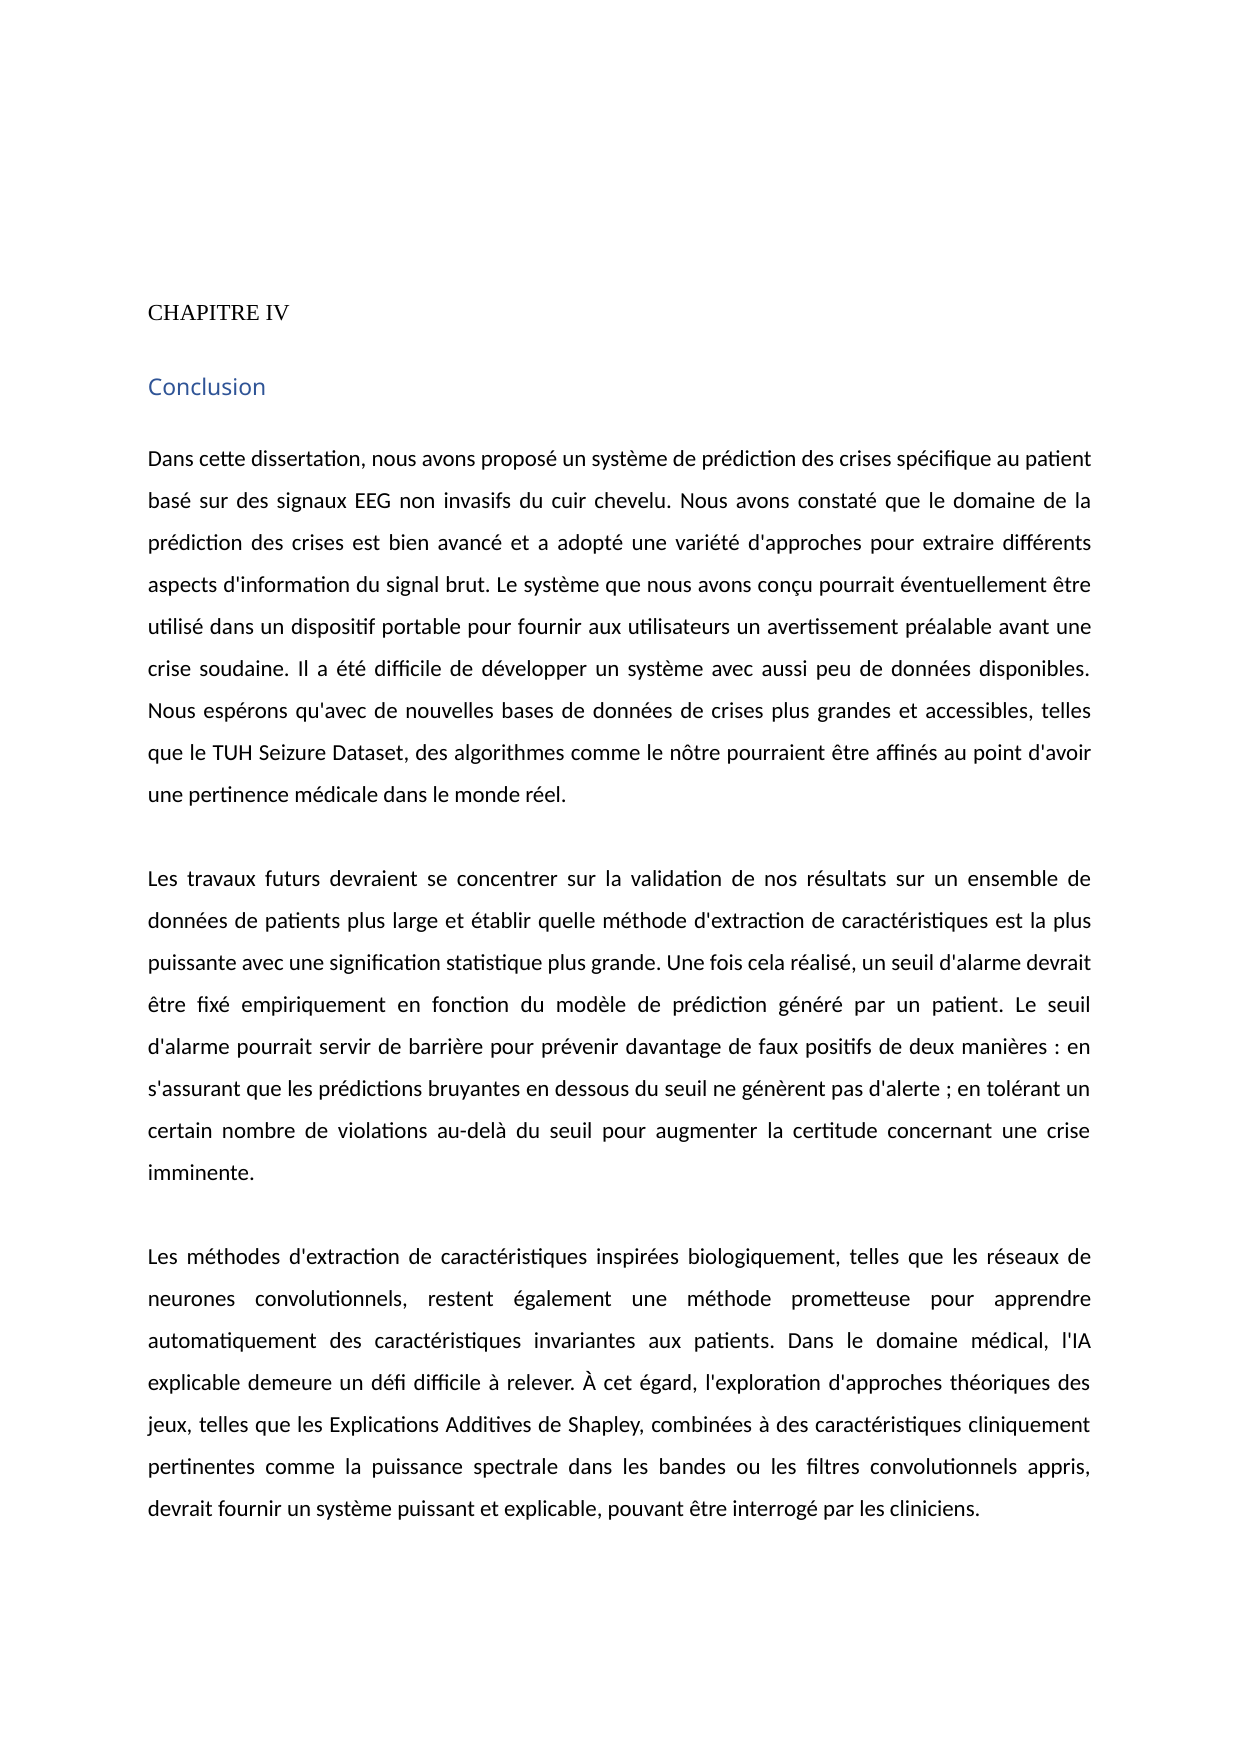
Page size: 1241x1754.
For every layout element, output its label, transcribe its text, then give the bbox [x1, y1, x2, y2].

text Les méthodes d'extraction de caractéristiques inspirées biologiquement, telles que les réseaux de neurones convolutionnels, restent également une méthode prometteuse pour apprendre automatiquement des caractéristiques invariantes aux patients. Dans le domaine médical, l'IA explicable demeure un défi difficile à relever. À cet égard, l'exploration d'approches théoriques des jeux, telles que les Explications Additives de Shapley, combinées à des caractéristiques cliniquement pertinentes comme la puissance spectrale dans les bandes ou les filtres convolutionnels appris, devrait fournir un système puissant et explicable, pouvant être interrogé par les cliniciens. [148, 1242, 1093, 1522]
subtitle CHAPITRE IV [148, 298, 1093, 325]
text Les travaux futurs devraient se concentrer sur la validation de nos résultats sur un ensemble de données de patients plus large et établir quelle méthode d'extraction de caractéristiques est la plus puissante avec une signification statistique plus grande. Une fois cela réalisé, un seuil d'alarme devrait être fixé empiriquement en fonction du modèle de prédiction généré par un patient. Le seuil d'alarme pourrait servir de barrière pour prévenir davantage de faux positifs de deux manières : en s'assurant que les prédictions bruyantes en dessous du seuil ne génèrent pas d'alerte ; en tolérant un certain nombre de violations au-delà du seuil pour augmenter la certitude concernant une crise imminente. [148, 864, 1093, 1186]
text Dans cette dissertation, nous avons proposé un système de prédiction des crises spécifique au patient basé sur des signaux EEG non invasifs du cuir chevelu. Nous avons constaté que le domaine de la prédiction des crises est bien avancé et a adopté une variété d'approches pour extraire différents aspects d'information du signal brut. Le système que nous avons conçu pourrait éventuellement être utilisé dans un dispositif portable pour fournir aux utilisateurs un avertissement préalable avant une crise soudaine. Il a été difficile de développer un système avec aussi peu de données disponibles. Nous espérons qu'avec de nouvelles bases de données de crises plus grandes et accessibles, telles que le TUH Seizure Dataset, des algorithmes comme le nôtre pourraient être affinés au point d'avoir une pertinence médicale dans le monde réel. [148, 444, 1093, 808]
subtitle Conclusion [148, 371, 1093, 402]
